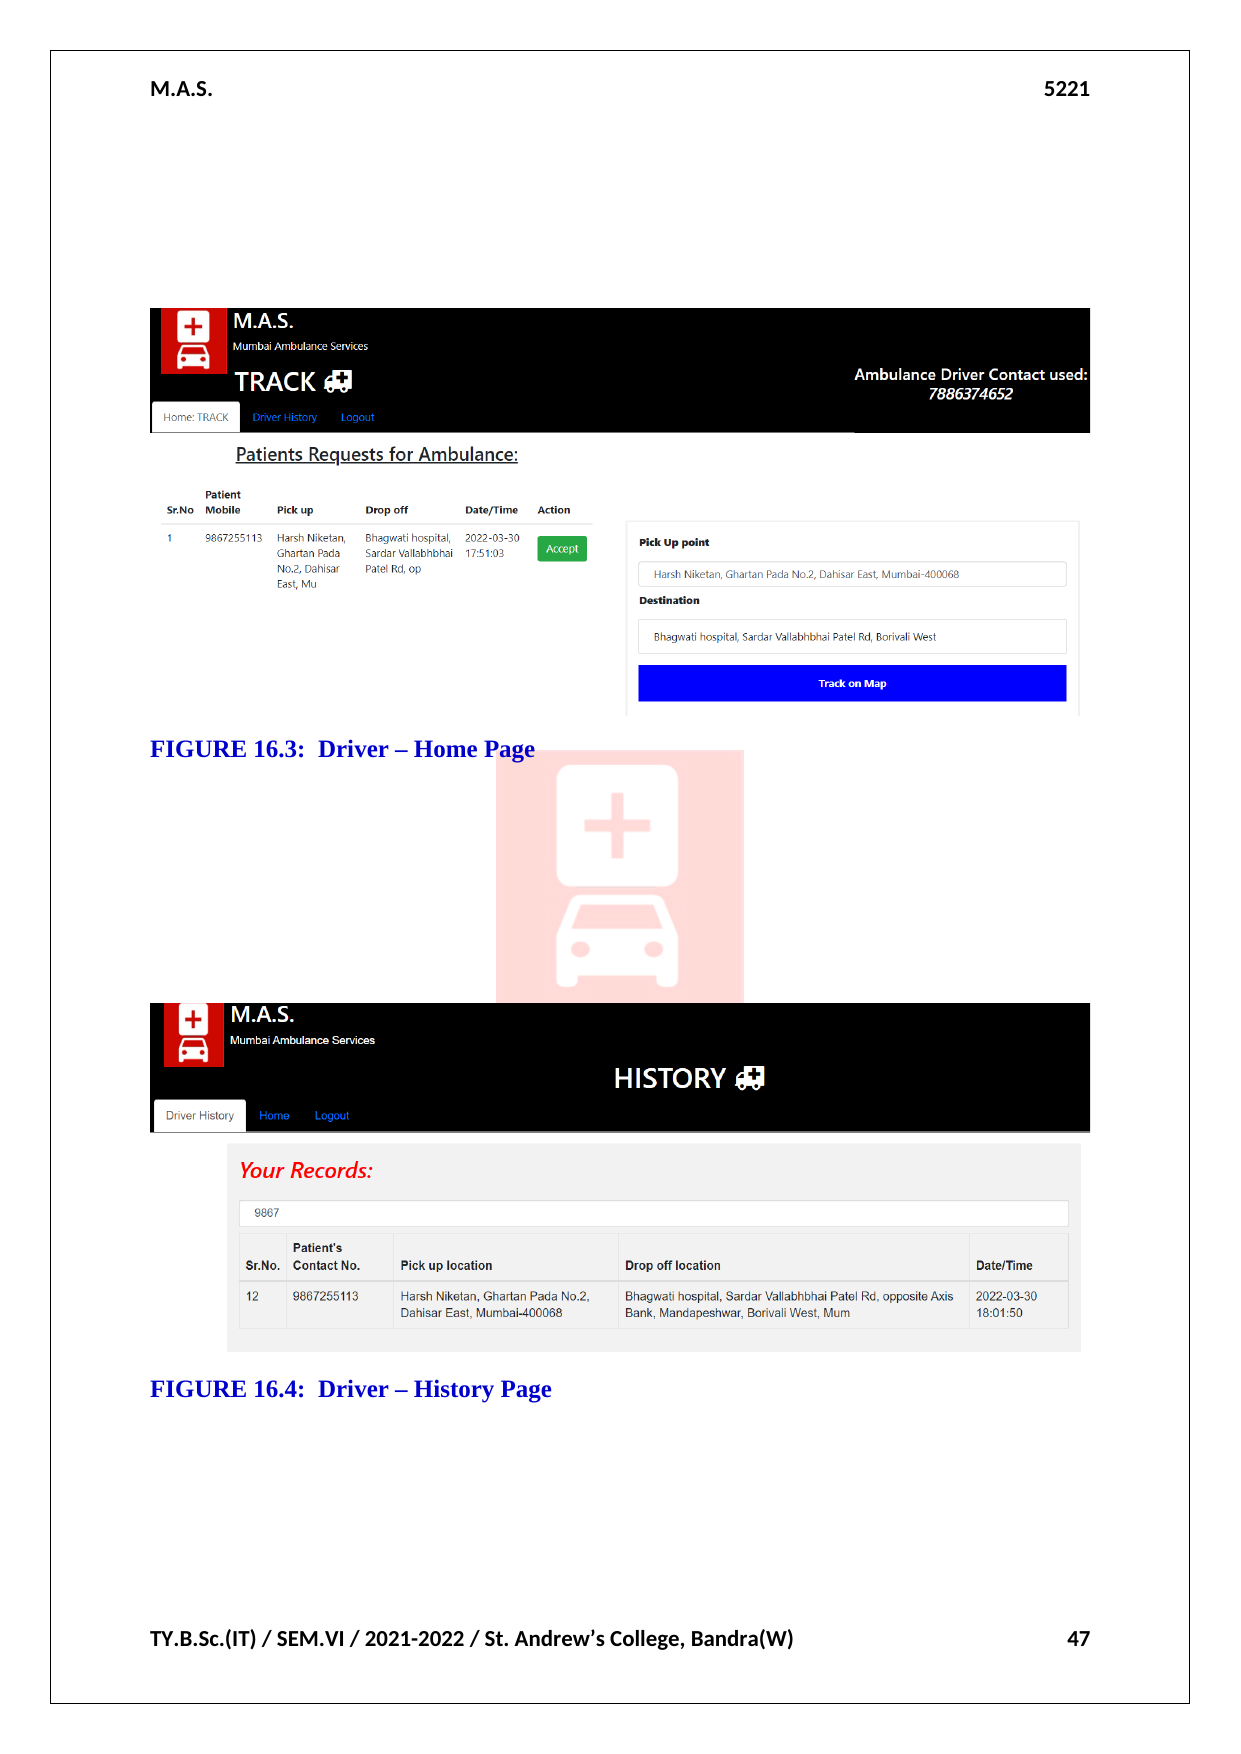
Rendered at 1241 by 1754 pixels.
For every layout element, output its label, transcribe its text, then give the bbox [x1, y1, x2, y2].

subtitle FIGURE 16.3: Driver – Home Page [150, 734, 1090, 763]
subtitle FIGURE 16.4: Driver – History Page [150, 1374, 1090, 1403]
picture [150, 1003, 1091, 1356]
picture [150, 308, 1091, 716]
